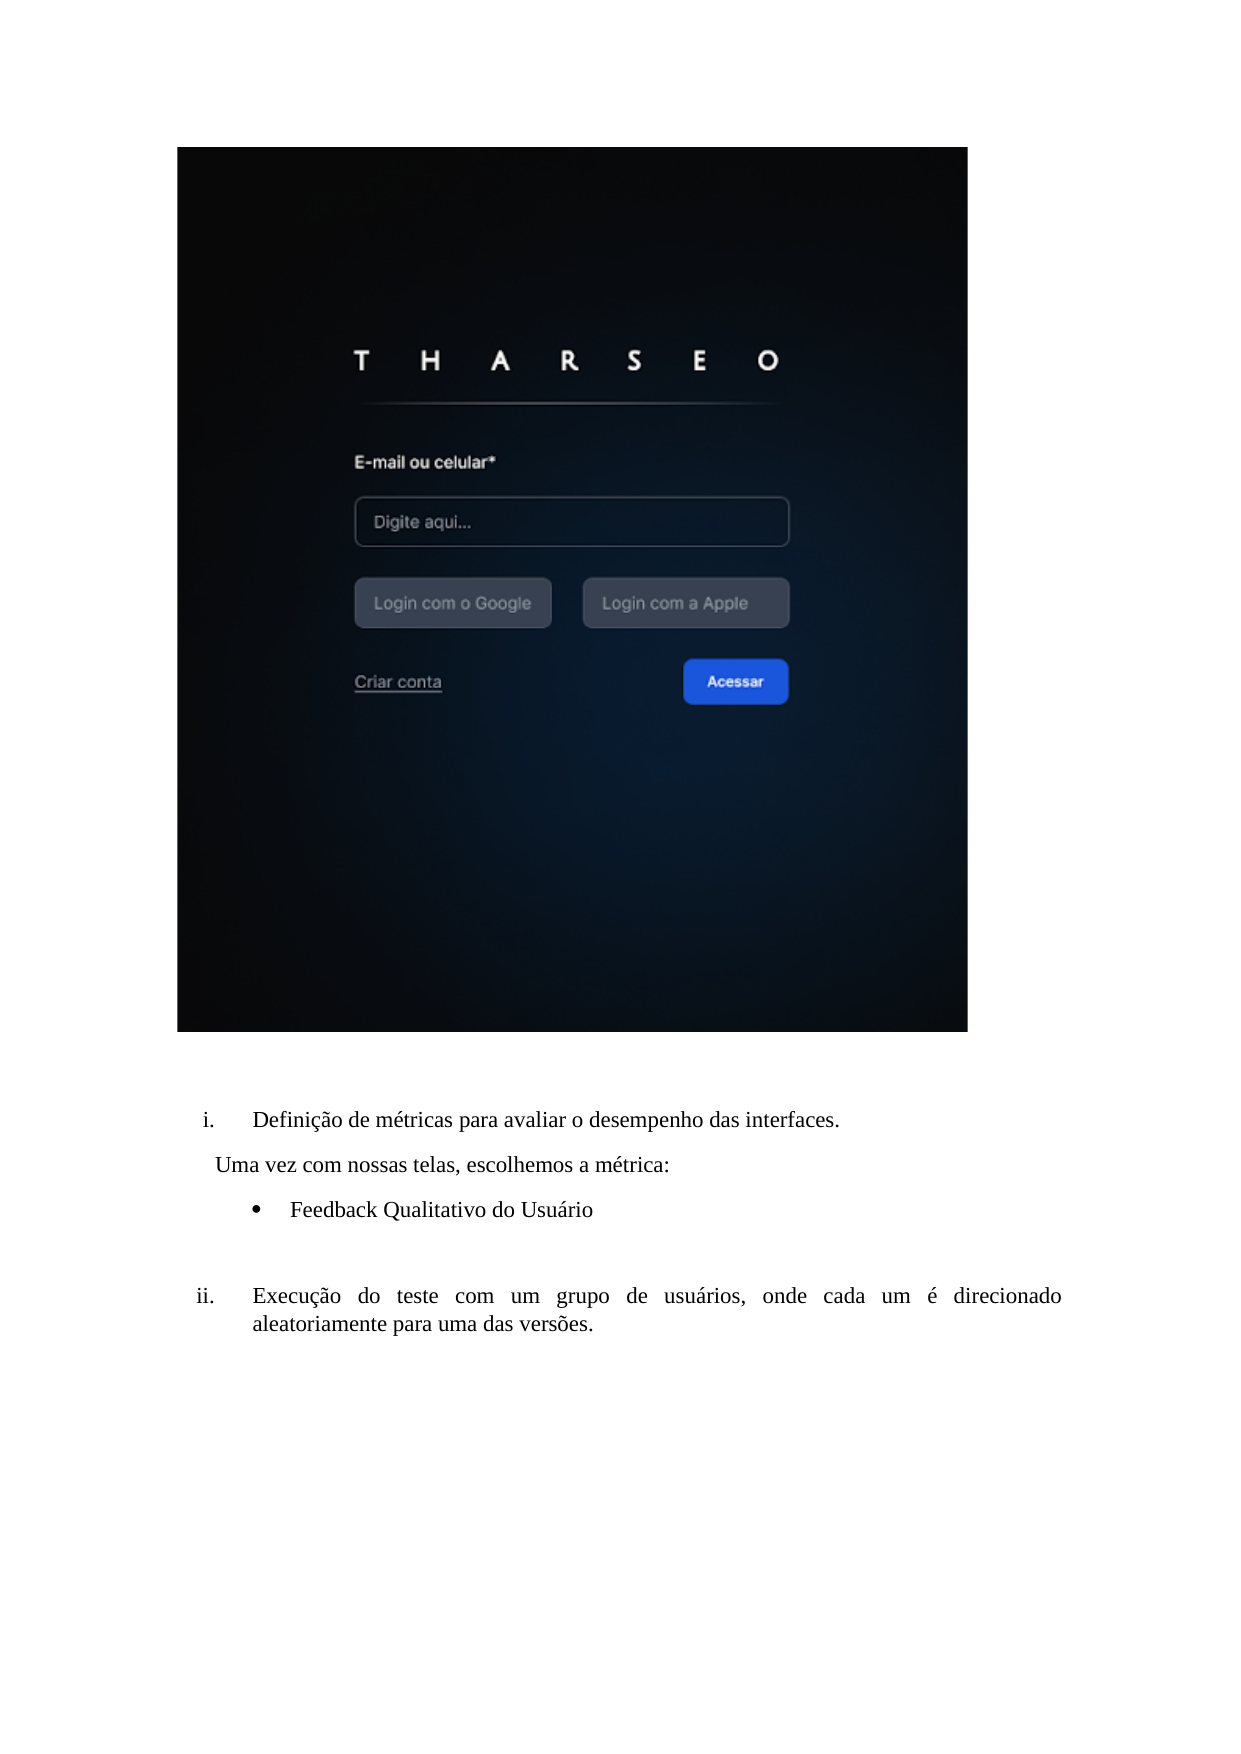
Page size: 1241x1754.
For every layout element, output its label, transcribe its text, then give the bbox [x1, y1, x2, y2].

list Feedback Qualitativo do Usuário [252, 1196, 1063, 1223]
picture [177, 147, 968, 1032]
list Definição de métricas para avaliar o desempenho das interfaces. [215, 1106, 1063, 1133]
text Uma vez com nossas telas, escolhemos a métrica: [215, 1151, 1063, 1178]
list Execução do teste com um grupo de usuários, onde cada um é direcionado aleatoriamente para uma das versões. [215, 1282, 1063, 1337]
